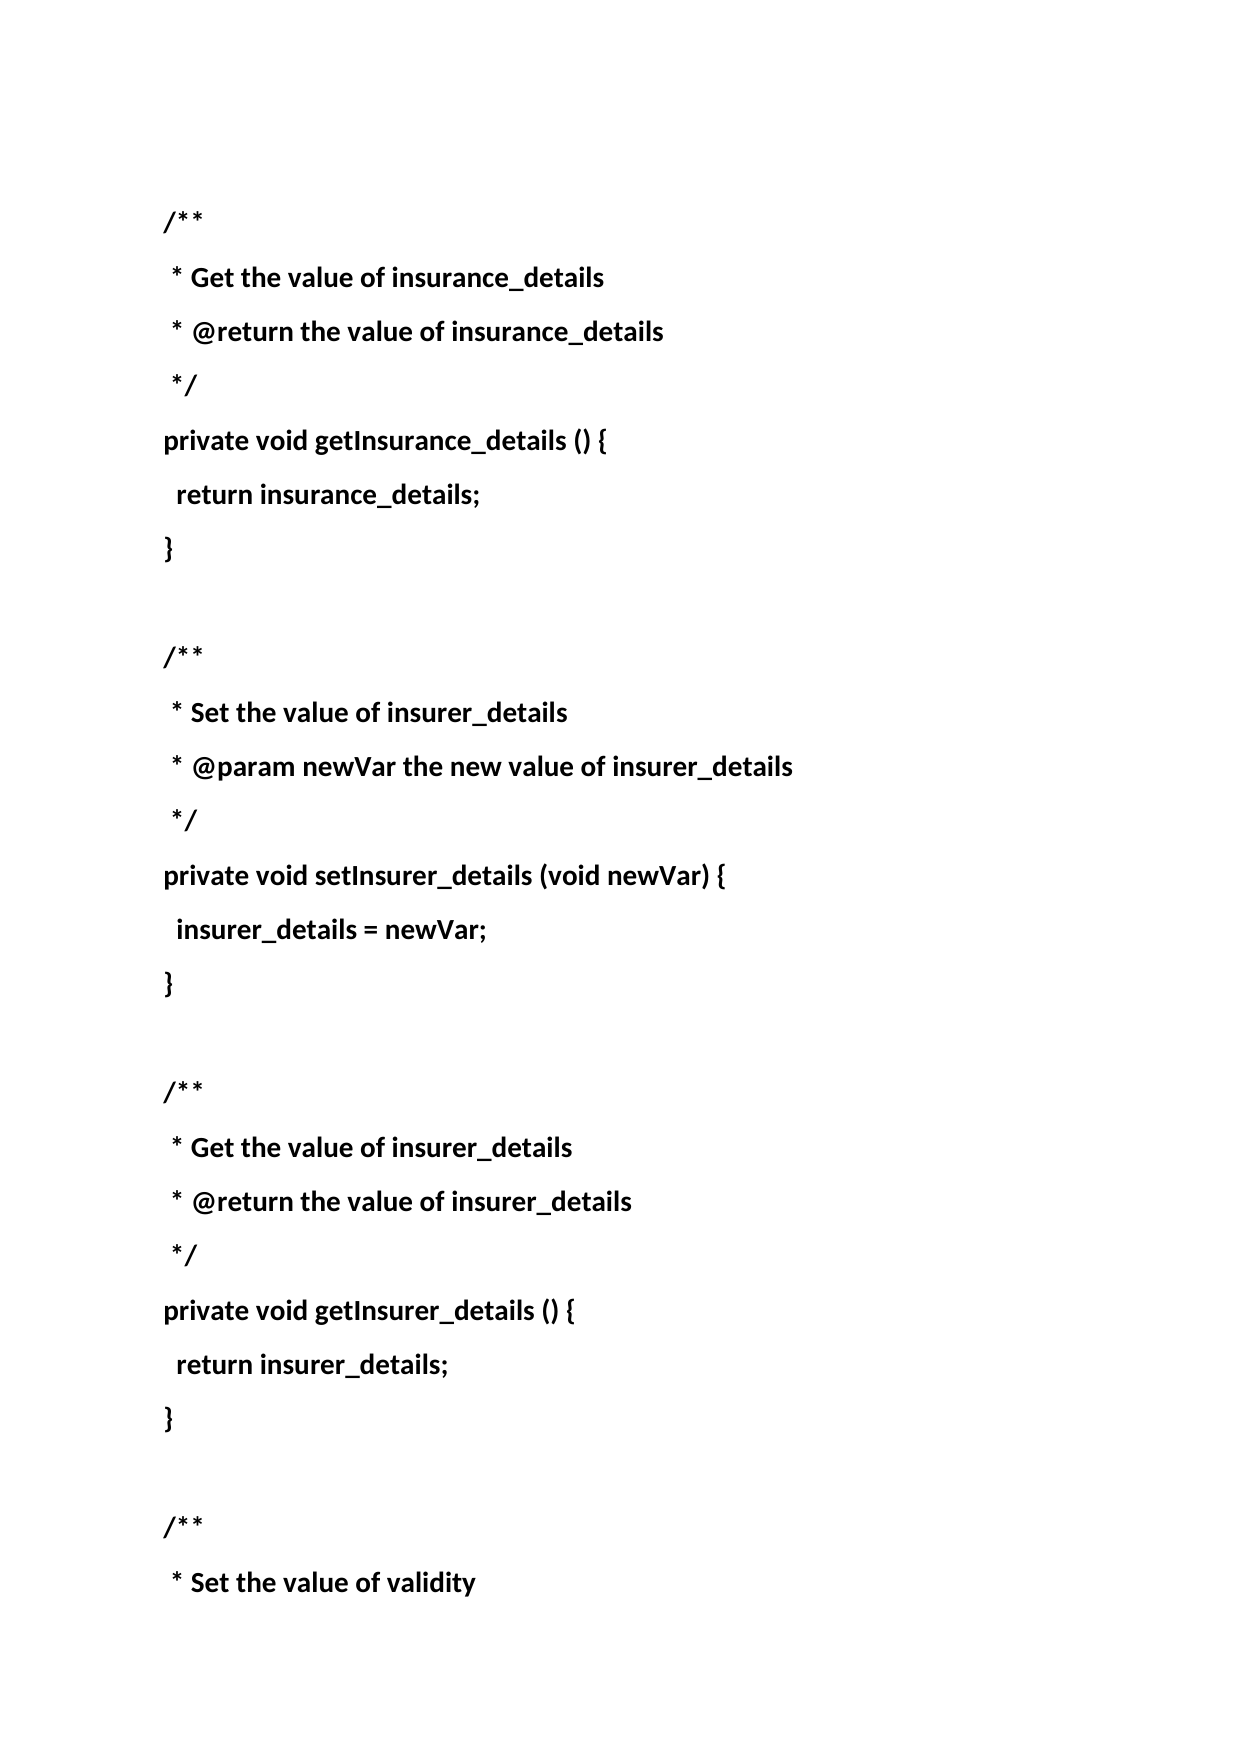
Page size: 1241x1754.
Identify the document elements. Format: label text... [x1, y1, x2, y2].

text } [150, 531, 1090, 566]
text } [150, 1401, 1090, 1436]
text * @return the value of insurer_details [150, 1183, 1090, 1219]
text * Get the value of insurer_details [150, 1129, 1090, 1164]
text } [150, 966, 1090, 1001]
text return insurance_details; [150, 476, 1090, 512]
text /** [150, 204, 1090, 240]
text * Set the value of insurer_details [150, 694, 1090, 729]
text return insurer_details; [150, 1346, 1090, 1382]
text * @return the value of insurance_details [150, 313, 1090, 349]
text * Get the value of insurance_details [150, 259, 1090, 294]
text * Set the value of validity [150, 1564, 1090, 1599]
text /** [150, 1509, 1090, 1545]
text private void getInsurer_details () { [150, 1292, 1090, 1327]
text /** [150, 1074, 1090, 1110]
text private void getInsurance_details () { [150, 422, 1090, 457]
text private void setInsurer_details (void newVar) { [150, 857, 1090, 892]
text insurer_details = newVar; [150, 911, 1090, 947]
text */ [150, 802, 1090, 838]
text */ [150, 1237, 1090, 1273]
text */ [150, 367, 1090, 403]
text /** [150, 639, 1090, 675]
text * @param newVar the new value of insurer_details [150, 748, 1090, 784]
